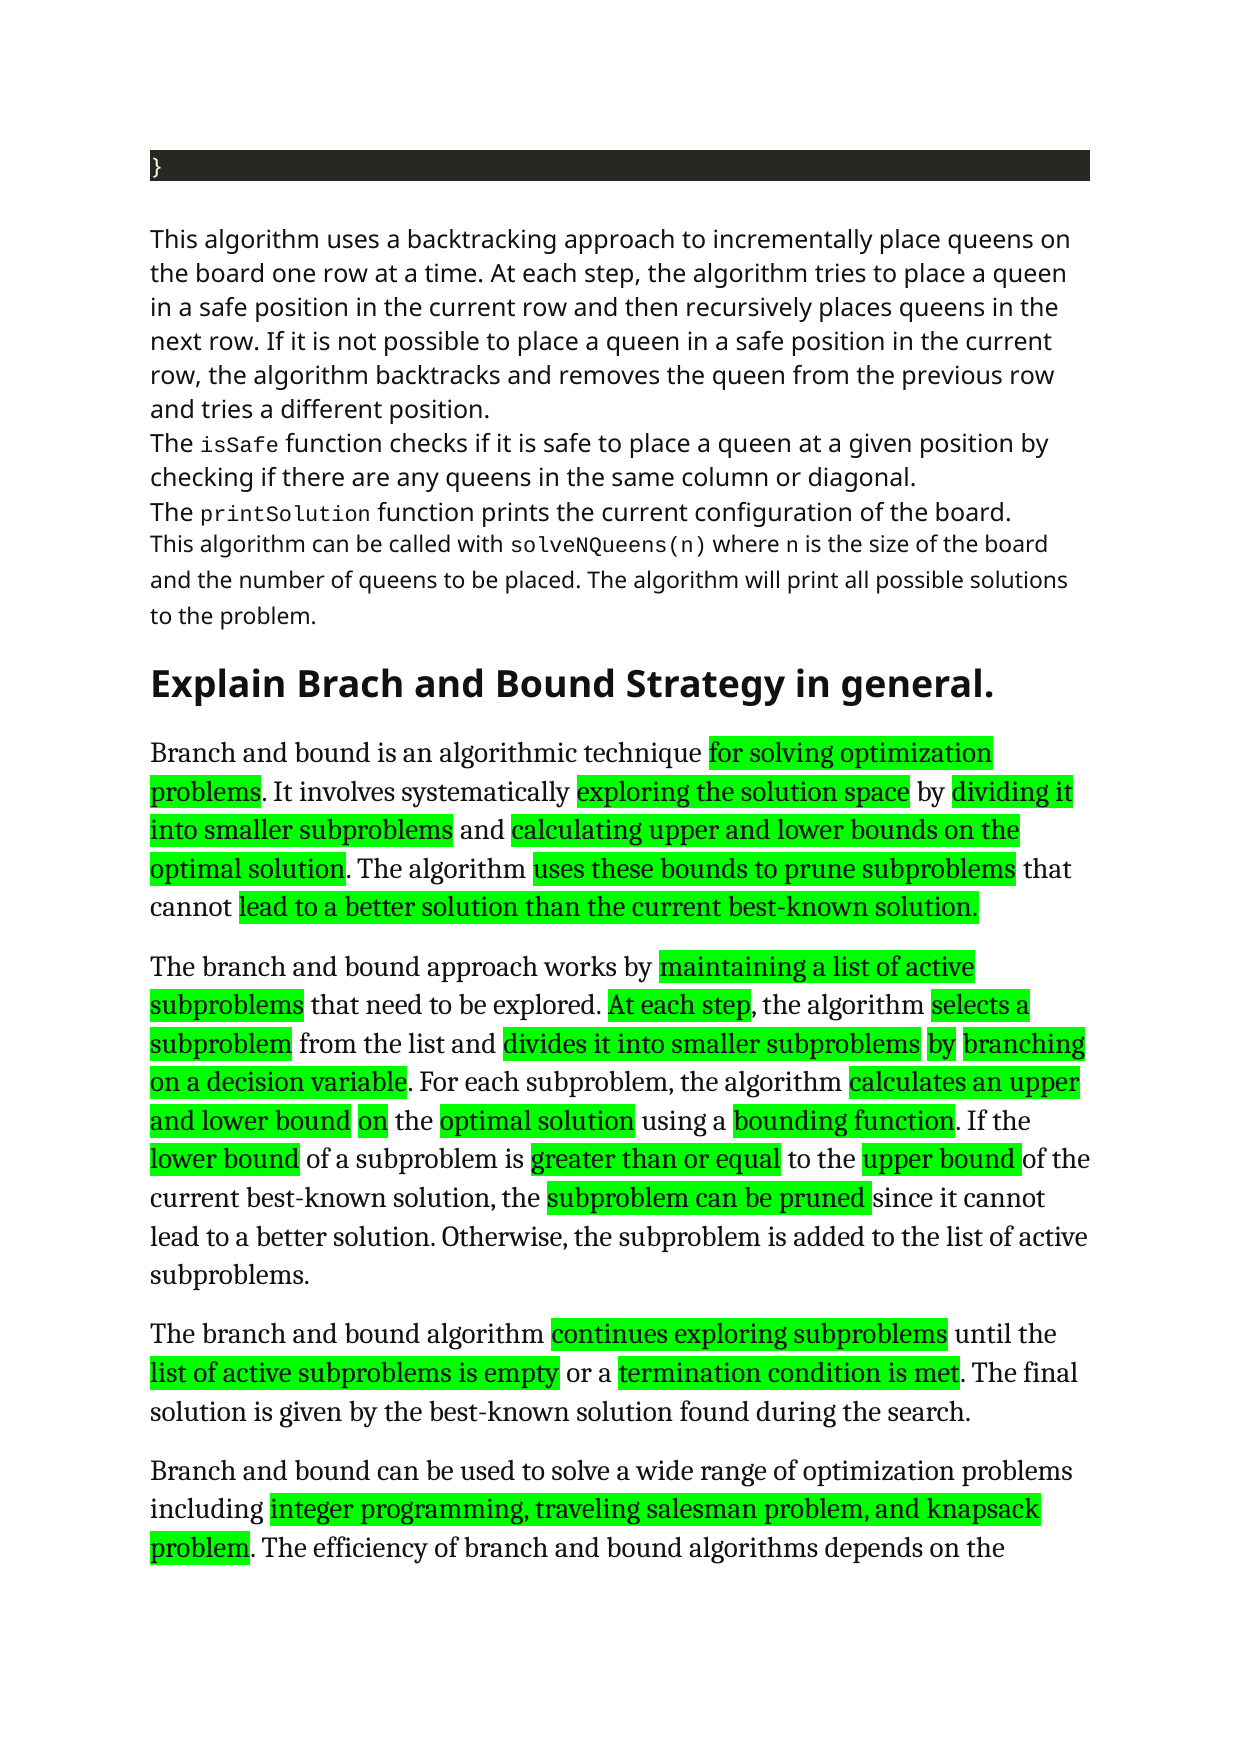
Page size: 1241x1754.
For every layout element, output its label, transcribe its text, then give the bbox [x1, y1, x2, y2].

text This algorithm uses a backtracking approach to incrementally place queens on the board one row at a time. At each step, the algorithm tries to place a queen in a safe position in the current row and then recursively places queens in the next row. If it is not possible to place a queen in a safe position in the current row, the algorithm backtracks and removes the queen from the previous row and tries a different position. [150, 222, 1090, 426]
text Explain Brach and Bound Strategy in general. [150, 657, 1090, 708]
text The isSafe function checks if it is safe to place a queen at a given position by checking if there are any queens in the same column or diagonal. The printSolution function prints the current configuration of the board. [150, 426, 1090, 528]
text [150, 1454, 1090, 1565]
text The branch and bound algorithm continues exploring subproblems until the list of active subproblems is empty or a termination condition is met. The final solution is given by the best-known solution found during the search. [150, 1318, 1090, 1428]
text This algorithm can be called with solveNQueens(n) where n is the size of the board and the number of queens to be placed. The algorithm will print all possible solutions to the problem. [150, 528, 1090, 631]
text The branch and bound approach works by maintaining a list of active subproblems that need to be explored. At each step, the algorithm selects a subproblem from the list and divides it into smaller subproblems by branching on a decision variable. For each subproblem, the algorithm calculates an upper and lower bound on the optimal solution using a bounding function. If the lower bound of a subproblem is greater than or equal to the upper bound of the current best-known solution, the subproblem can be pruned since it cannot lead to a better solution. Otherwise, the subproblem is added to the list of active subproblems. [150, 950, 1090, 1292]
text Branch and bound is an algorithmic technique for solving optimization problems. It involves systematically exploring the solution space by dividing it into smaller subproblems and calculating upper and lower bounds on the optimal solution. The algorithm uses these bounds to prune subproblems that cannot lead to a better solution than the current best-known solution. [150, 736, 1090, 924]
text } [150, 150, 1090, 181]
